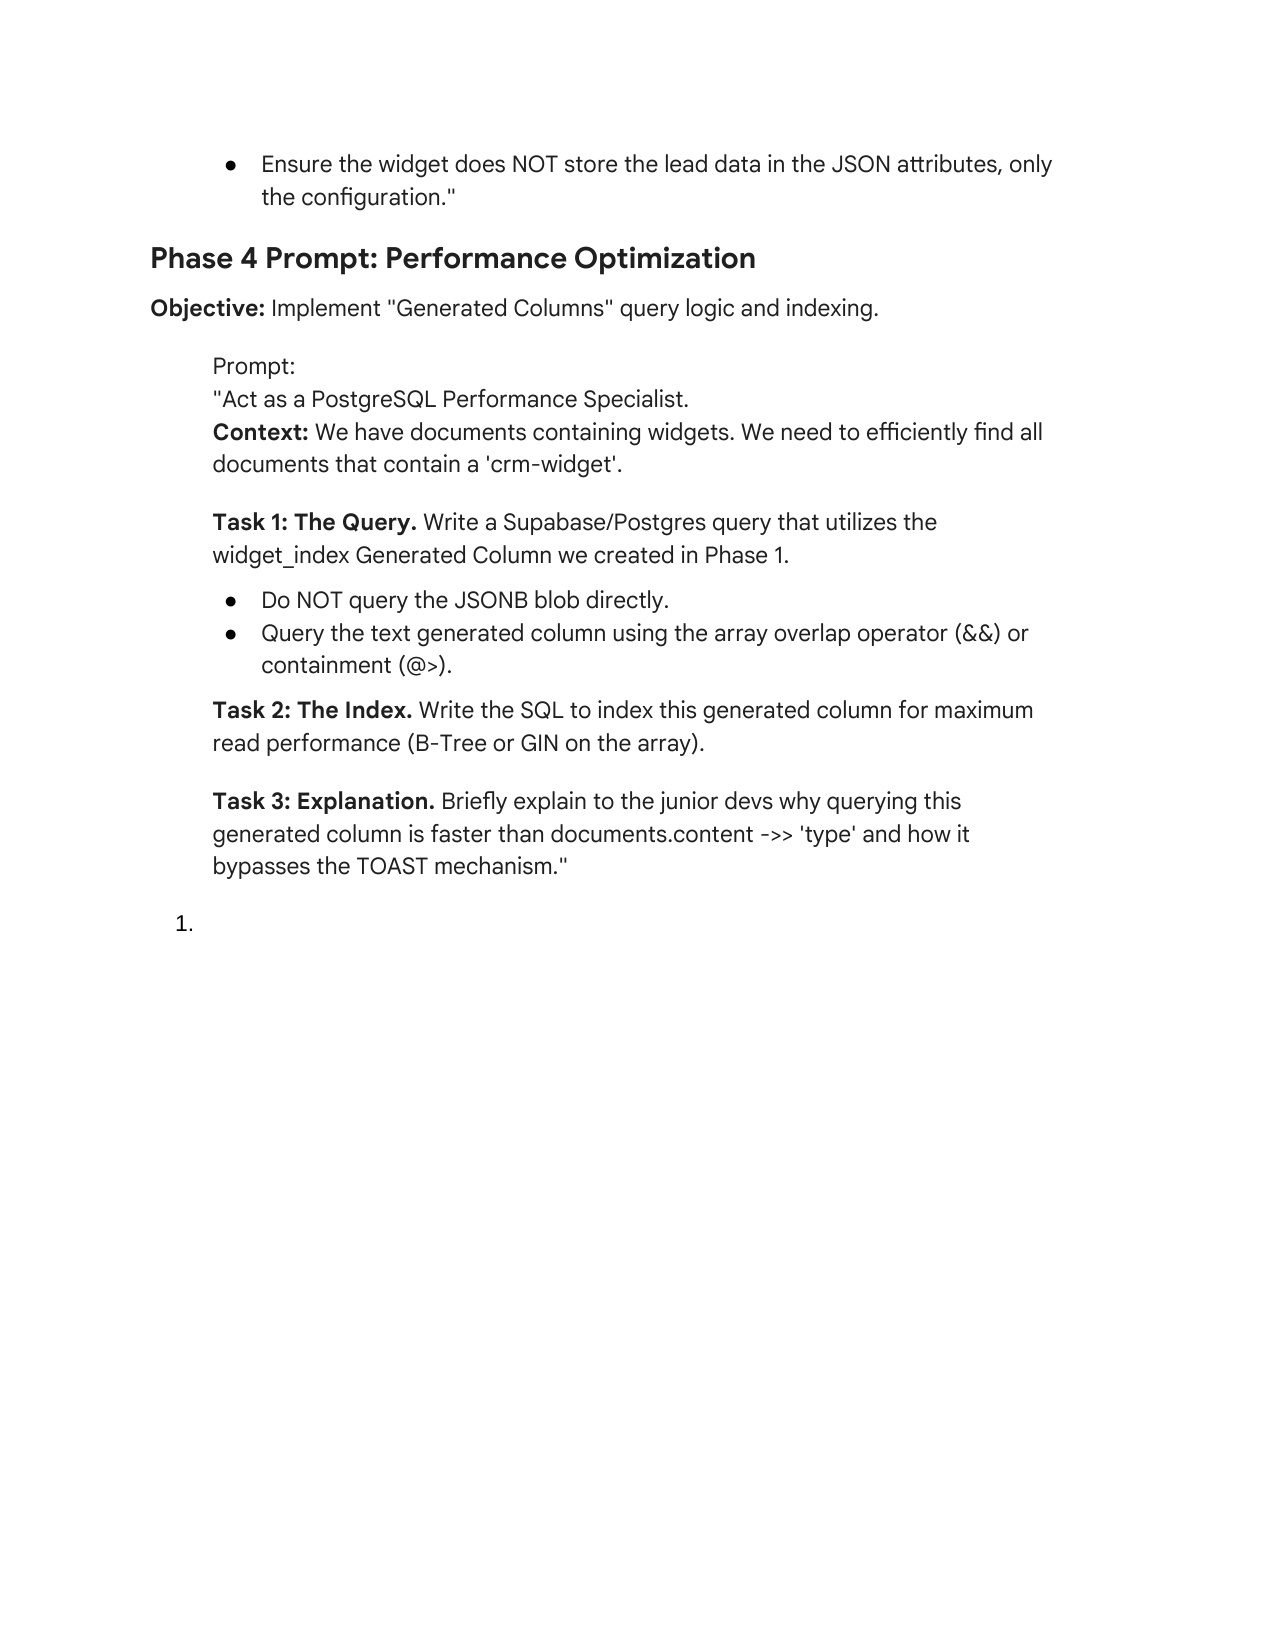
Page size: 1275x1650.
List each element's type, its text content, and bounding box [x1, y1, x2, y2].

text Objective: Implement "Generated Columns" query logic and indexing. [150, 294, 1125, 323]
text Task 3: Explanation. Briefly explain to the junior devs why querying this generated column is faster than documents.content ->> 'type' and how it bypasses the TOAST mechanism." [212, 787, 1062, 881]
text "Act as a PostgreSQL Performance Specialist. [212, 385, 1062, 414]
text Task 2: The Index. Write the SQL to index this generated column for maximum read performance (B-Tree or GIN on the array). [212, 697, 1062, 758]
list Query the text generated column using the array overlap operator (&&) or containment (@>). [223, 619, 1062, 680]
list Do NOT query the JSONB blob directly. [223, 586, 1062, 615]
list Ensure the widget does NOT store the lead data in the JSON attributes, only the configuration." [223, 150, 1062, 211]
text Context: We have documents containing widgets. We need to efficiently find all documents that contain a 'crm-widget'. [212, 418, 1062, 479]
text Task 1: The Query. Write a Supabase/Postgres query that utilizes the widget_index Generated Column we created in Phase 1. [212, 508, 1062, 569]
text Prompt: [212, 352, 1062, 381]
subtitle Phase 4 Prompt: Performance Optimization [150, 240, 1125, 277]
